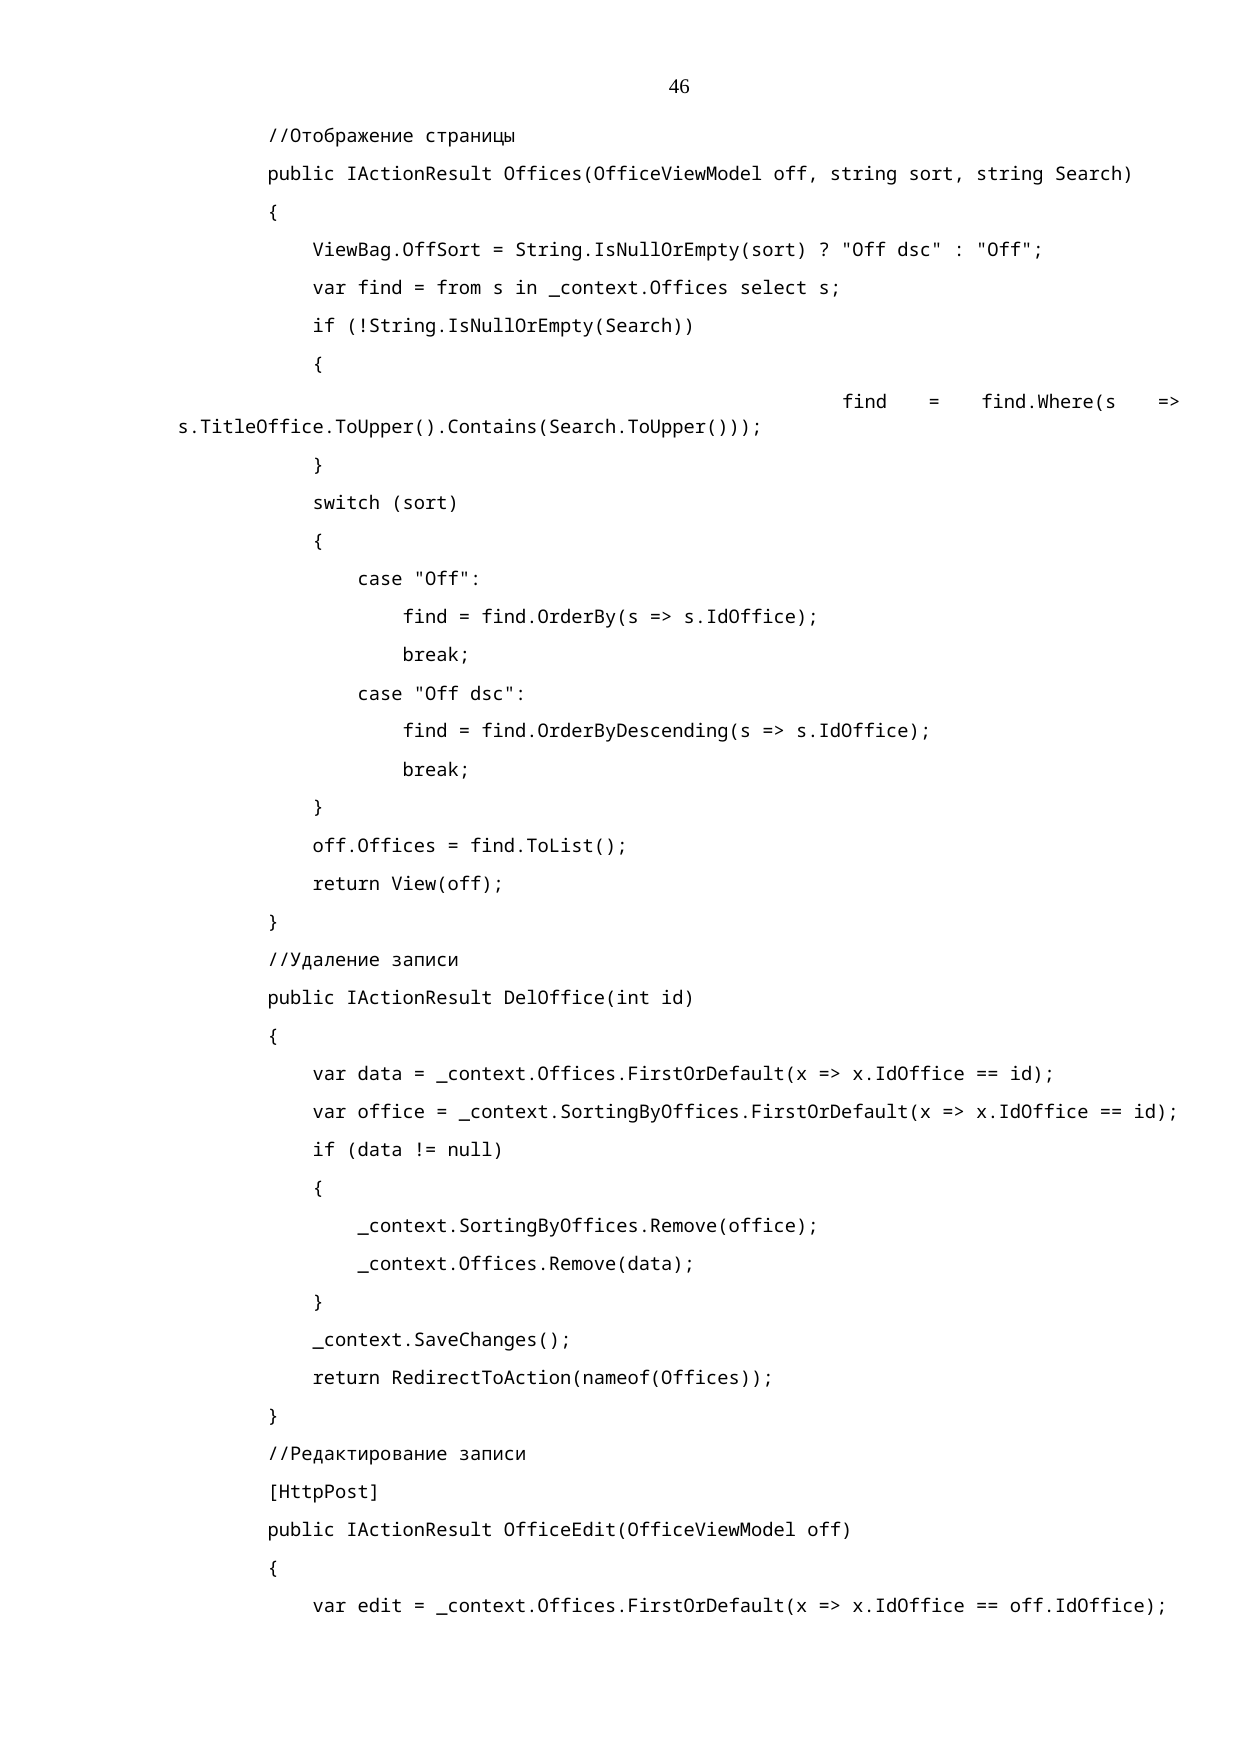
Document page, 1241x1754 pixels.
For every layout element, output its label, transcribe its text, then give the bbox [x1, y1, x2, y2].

text } [177, 452, 1181, 477]
text var edit = _context.Offices.FirstOrDefault(x => x.IdOffice == off.IdOffice); [177, 1592, 1181, 1618]
text { [177, 1174, 1181, 1199]
text public IActionResult DelOffice(int id) [177, 984, 1181, 1009]
text case "Off": [177, 566, 1181, 591]
text public IActionResult OfficeEdit(OfficeViewModel off) [177, 1516, 1181, 1542]
text } [177, 1288, 1181, 1314]
text _context.Offices.Remove(data); [177, 1250, 1181, 1276]
text //Отображение страницы [177, 122, 1181, 147]
text { [177, 1554, 1181, 1580]
text } [177, 1402, 1181, 1428]
text find = find.Where(s => s.TitleOffice.ToUpper().Contains(Search.ToUpper())); [177, 388, 1181, 439]
text public IActionResult Offices(OfficeViewModel off, string sort, string Search) [177, 160, 1181, 186]
text if (!String.IsNullOrEmpty(Search)) [177, 312, 1181, 338]
text off.Offices = find.ToList(); [177, 832, 1181, 857]
text //Удаление записи [177, 946, 1181, 971]
text //Редактирование записи [177, 1440, 1181, 1466]
text } [177, 794, 1181, 819]
text break; [177, 642, 1181, 667]
text if (data != null) [177, 1136, 1181, 1162]
text var office = _context.SortingByOffices.FirstOrDefault(x => x.IdOffice == id); [177, 1098, 1181, 1123]
text { [177, 528, 1181, 553]
text switch (sort) [177, 490, 1181, 515]
text break; [177, 756, 1181, 781]
text { [177, 350, 1181, 376]
text _context.SortingByOffices.Remove(office); [177, 1212, 1181, 1238]
text ViewBag.OffSort = String.IsNullOrEmpty(sort) ? "Off dsc" : "Off"; [177, 236, 1181, 262]
text { [177, 1022, 1181, 1047]
text find = find.OrderBy(s => s.IdOffice); [177, 604, 1181, 629]
text return RedirectToAction(nameof(Offices)); [177, 1364, 1181, 1390]
text find = find.OrderByDescending(s => s.IdOffice); [177, 718, 1181, 743]
text var data = _context.Offices.FirstOrDefault(x => x.IdOffice == id); [177, 1060, 1181, 1086]
text var find = from s in _context.Offices select s; [177, 274, 1181, 299]
text case "Off dsc": [177, 680, 1181, 705]
text _context.SaveChanges(); [177, 1326, 1181, 1352]
text return View(off); [177, 870, 1181, 895]
text } [177, 908, 1181, 933]
text { [177, 198, 1181, 223]
text [HttpPost] [177, 1478, 1181, 1504]
